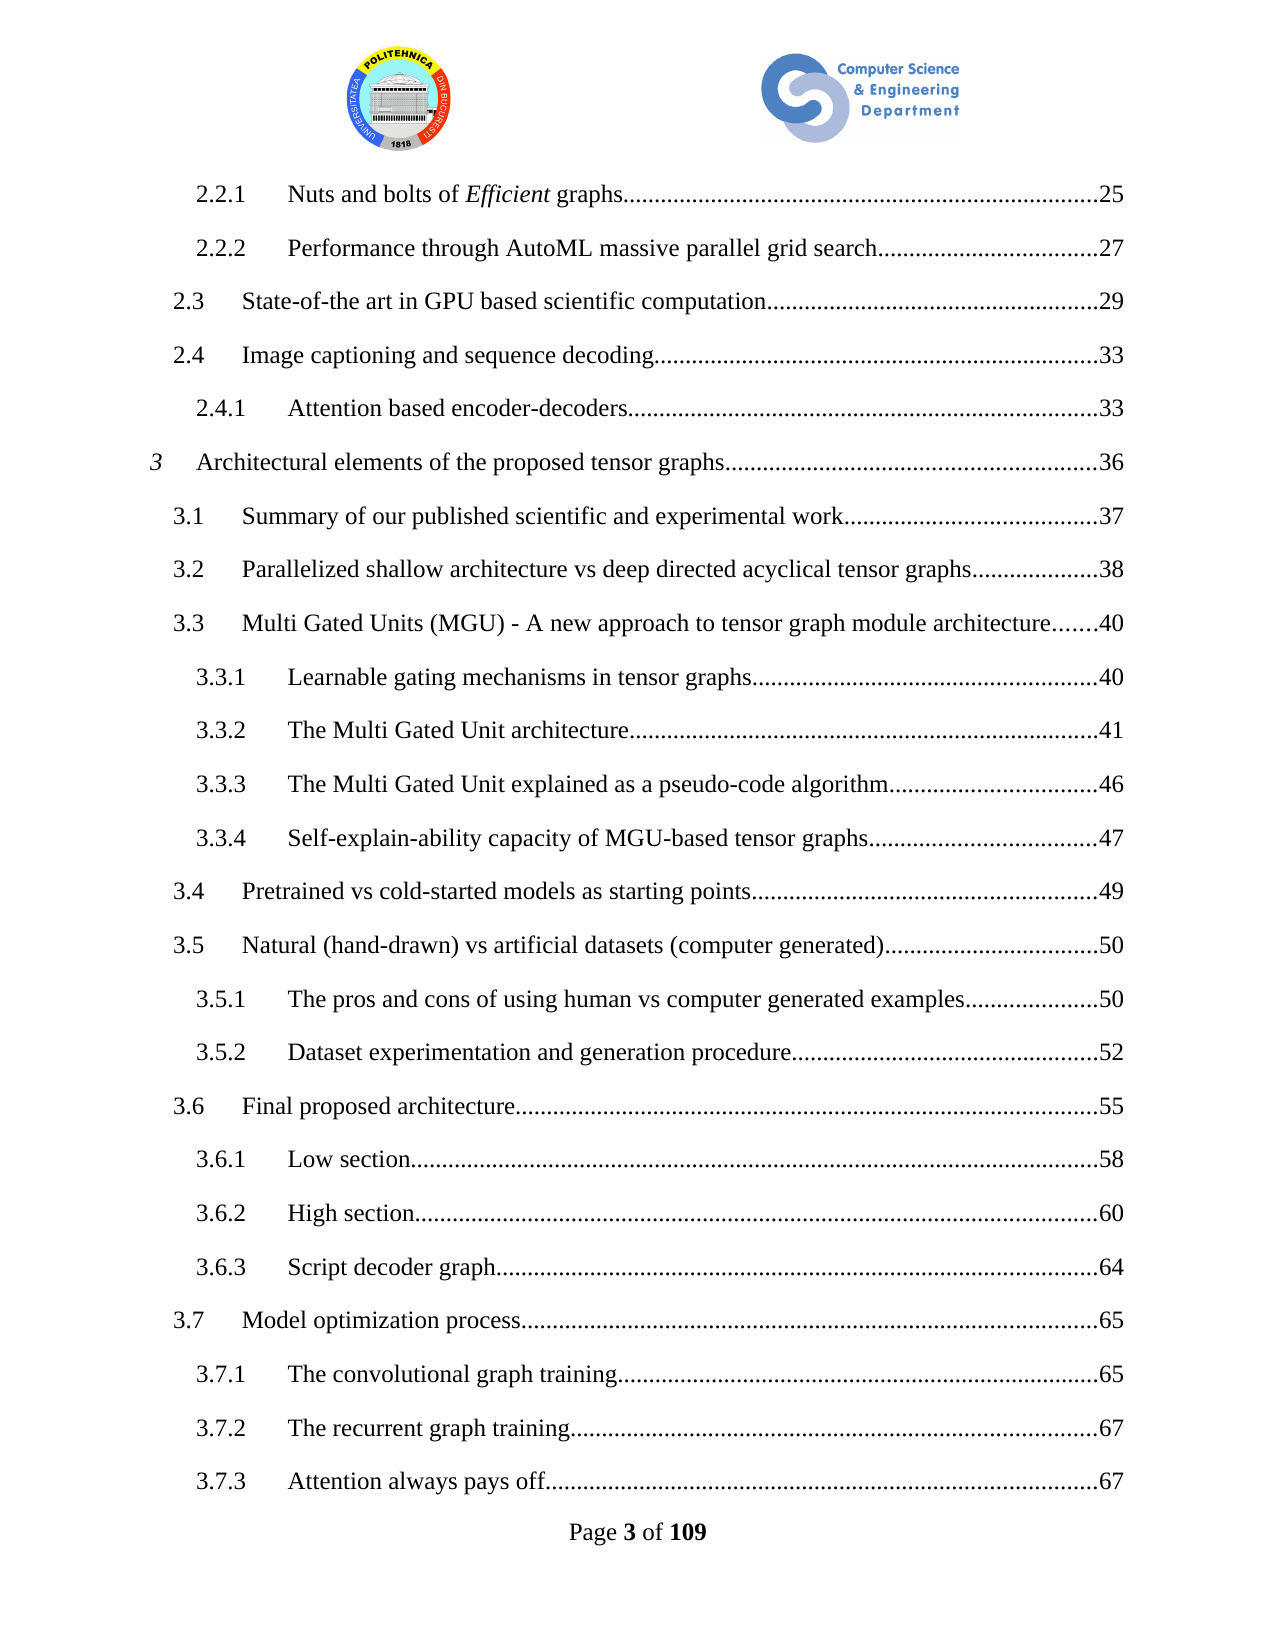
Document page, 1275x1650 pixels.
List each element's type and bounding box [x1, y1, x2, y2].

picture [346, 46, 451, 151]
picture [760, 53, 963, 144]
